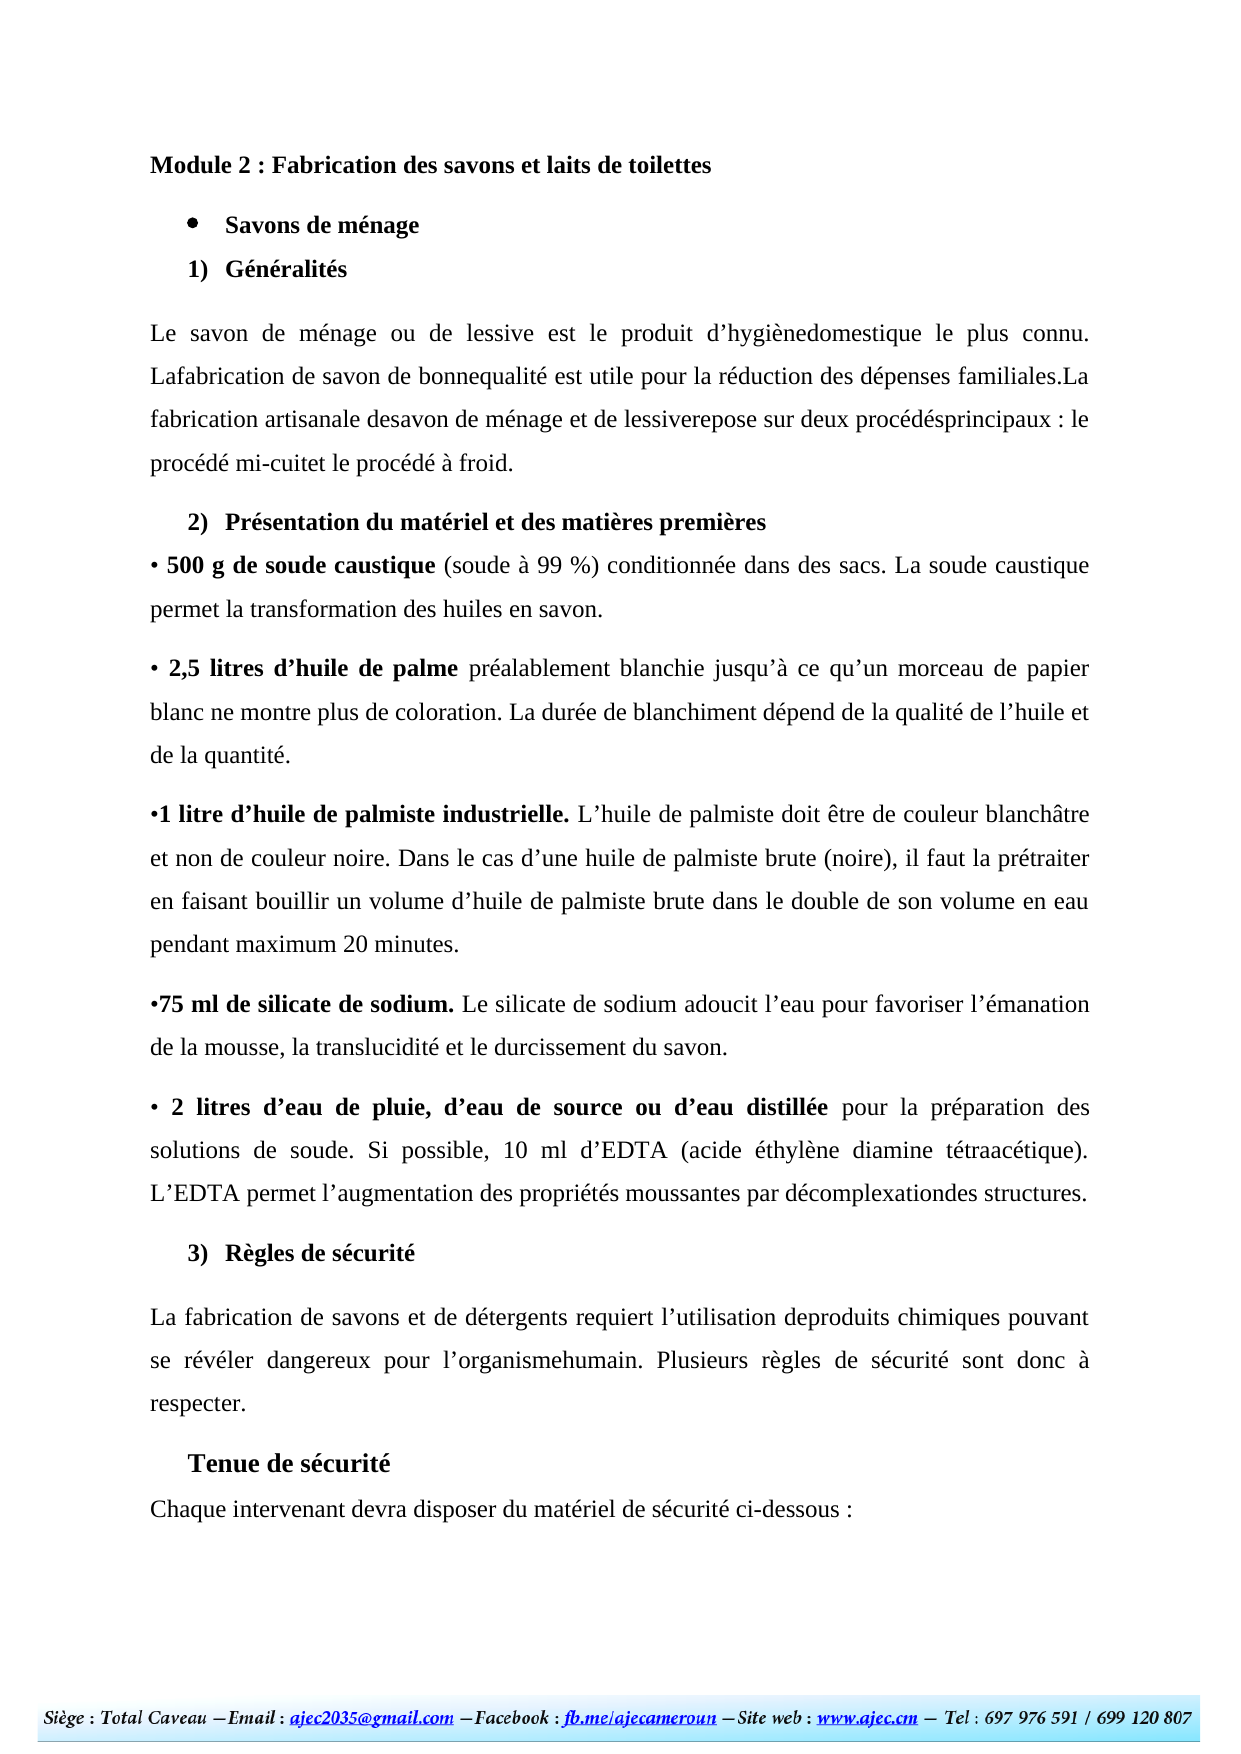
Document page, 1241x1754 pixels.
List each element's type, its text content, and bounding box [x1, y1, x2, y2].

picture [37, 1695, 1200, 1742]
text • 2 litres d’eau de pluie, d’eau de source ou d’eau distillée pour la préparation des solutions de soude. Si possible, 10 ml d’EDTA (acide éthylène diamine tétraacétique). L’EDTA permet l’augmentation des propriétés moussantes par décomplexationdes structures. [150, 1092, 1090, 1207]
text •1 litre d’huile de palmiste industrielle. L’huile de palmiste doit être de couleur blanchâtre et non de couleur noire. Dans le cas d’une huile de palmiste brute (noire), il faut la prétraiter en faisant bouillir un volume d’huile de palmiste brute dans le double de son volume en eau pendant maximum 20 minutes. [150, 799, 1090, 958]
text •75 ml de silicate de sodium. Le silicate de sodium adoucit l’eau pour favoriser l’émanation de la mousse, la translucidité et le durcissement du savon. [150, 989, 1090, 1061]
list Savons de ménage [187, 210, 1090, 239]
text Module 2 : Fabrication des savons et laits de toilettes [150, 150, 1090, 179]
text Le savon de ménage ou de lessive est le produit d’hygiènedomestique le plus connu. Lafabrication de savon de bonnequalité est utile pour la réduction des dépenses familiales.La fabrication artisanale desavon de ménage et de lessiverepose sur deux procédésprincipaux : le procédé mi-cuitet le procédé à froid. [150, 318, 1090, 476]
text • 500 g de soude caustique (soude à 99 %) conditionnée dans des sacs. La soude caustique permet la transformation des huiles en savon. [150, 551, 1090, 622]
text Chaque intervenant devra disposer du matériel de sécurité ci-dessous : [150, 1494, 1090, 1523]
text • 2,5 litres d’huile de palme préalablement blanchie jusqu’à ce qu’un morceau de papier blanc ne montre plus de coloration. La durée de blanchiment dépend de la qualité de l’huile et de la quantité. [150, 653, 1090, 768]
list Généralités [187, 254, 1090, 283]
text Tenue de sécurité [187, 1448, 1090, 1479]
list Règles de sécurité [187, 1238, 1090, 1266]
list Présentation du matériel et des matières premières [187, 507, 1090, 536]
text La fabrication de savons et de détergents requiert l’utilisation deproduits chimiques pouvant se révéler dangereux pour l’organismehumain. Plusieurs règles de sécurité sont donc à respecter. [150, 1302, 1090, 1417]
